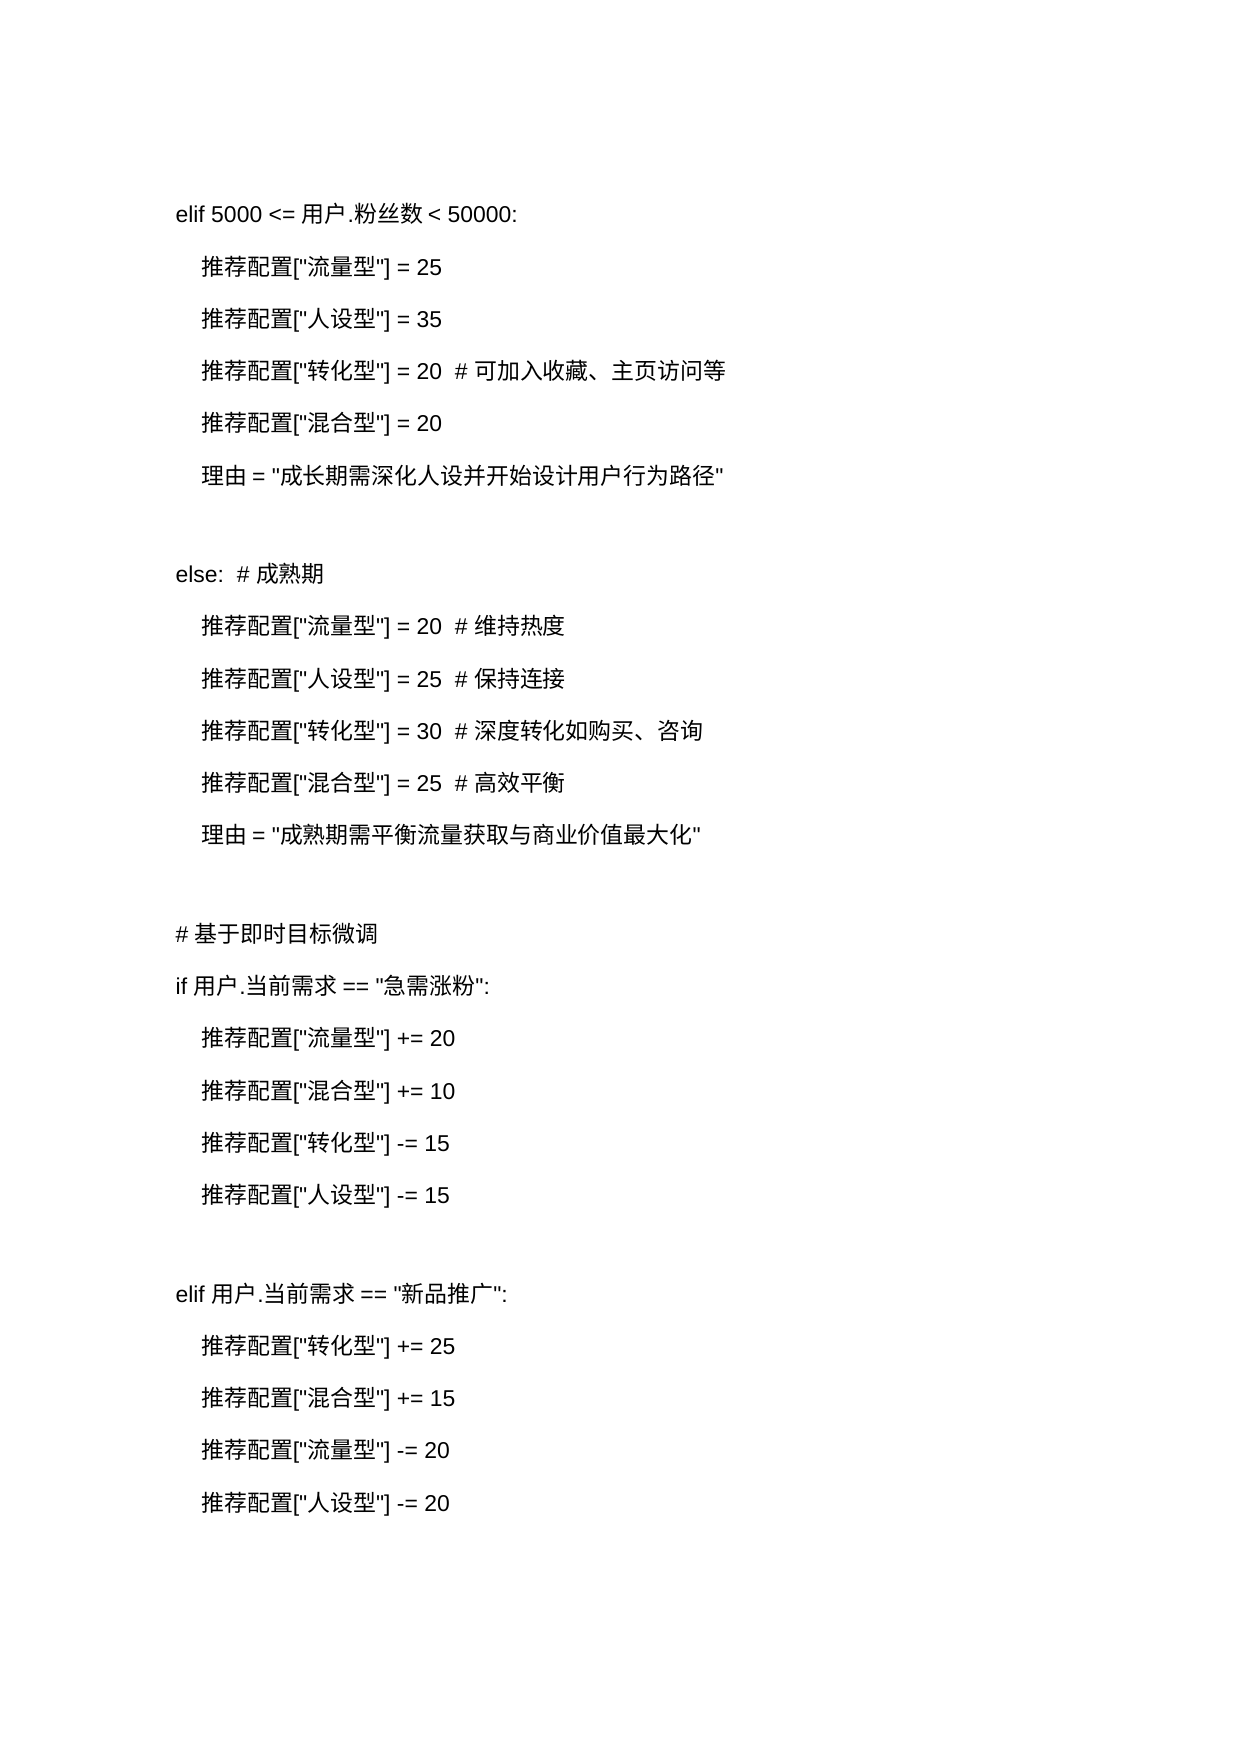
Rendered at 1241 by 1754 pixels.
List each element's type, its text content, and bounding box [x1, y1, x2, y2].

text 推荐配置["流量型"] = 20 # 维持热度 [150, 608, 1090, 641]
text 推荐配置["人设型"] -= 15 [150, 1177, 1090, 1210]
text 推荐配置["混合型"] += 10 [150, 1072, 1090, 1106]
text 推荐配置["混合型"] = 25 # 高效平衡 [150, 765, 1090, 798]
text if 用户.当前需求 == "急需涨粉": [150, 968, 1090, 1001]
text 理由 = "成长期需深化人设并开始设计用户行为路径" [150, 457, 1090, 491]
text 推荐配置["转化型"] = 20 # 可加入收藏、主页访问等 [150, 353, 1090, 386]
text 推荐配置["转化型"] -= 15 [150, 1125, 1090, 1158]
text 推荐配置["混合型"] = 20 [150, 405, 1090, 438]
text 推荐配置["转化型"] += 25 [150, 1328, 1090, 1361]
text elif 5000 <= 用户.粉丝数 < 50000: [150, 196, 1090, 229]
text else: # 成熟期 [150, 556, 1090, 589]
text elif 用户.当前需求 == "新品推广": [150, 1275, 1090, 1309]
text 推荐配置["流量型"] += 20 [150, 1020, 1090, 1053]
text 推荐配置["人设型"] = 25 # 保持连接 [150, 660, 1090, 694]
text 推荐配置["转化型"] = 30 # 深度转化如购买、咨询 [150, 713, 1090, 746]
text # 基于即时目标微调 [150, 916, 1090, 949]
text 推荐配置["混合型"] += 15 [150, 1380, 1090, 1413]
text 推荐配置["流量型"] -= 20 [150, 1432, 1090, 1466]
text 理由 = "成熟期需平衡流量获取与商业价值最大化" [150, 817, 1090, 851]
text 推荐配置["流量型"] = 25 [150, 248, 1090, 282]
text 推荐配置["人设型"] -= 20 [150, 1484, 1090, 1518]
text 推荐配置["人设型"] = 35 [150, 301, 1090, 334]
